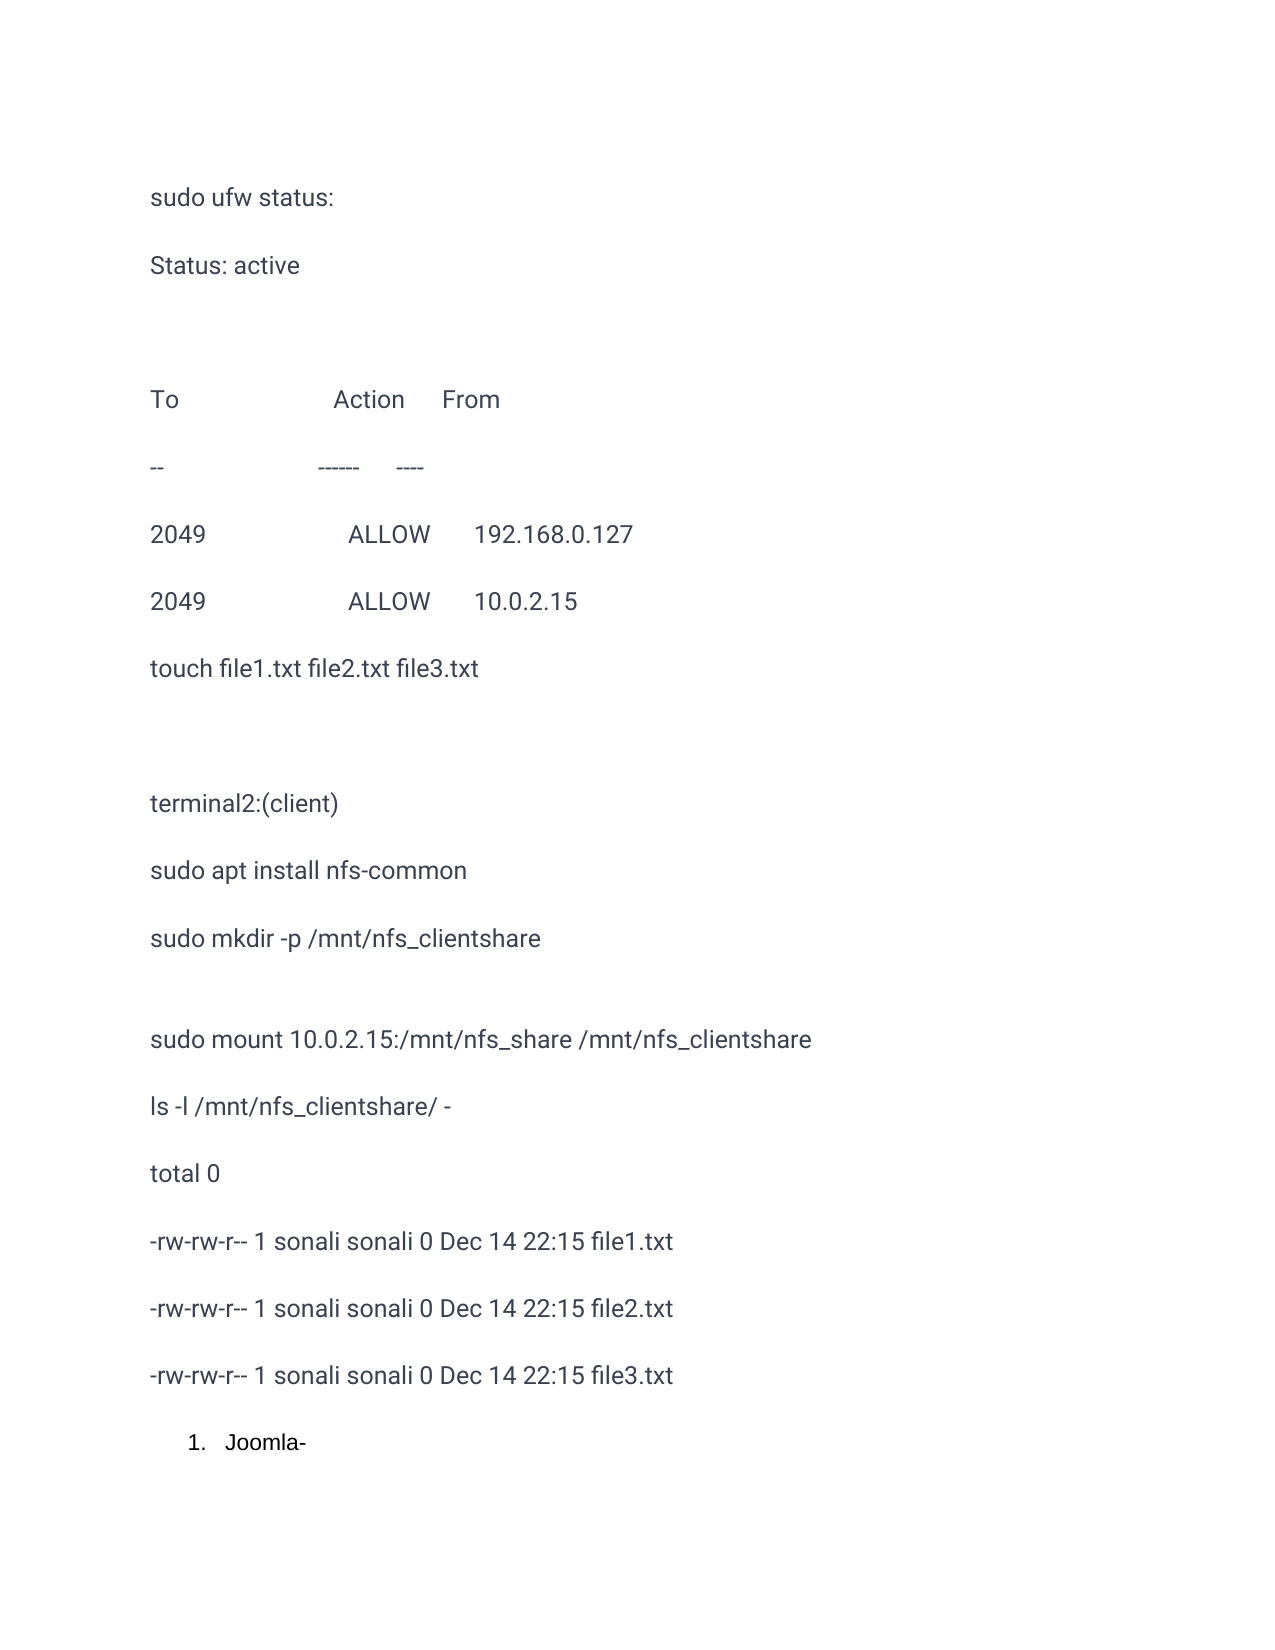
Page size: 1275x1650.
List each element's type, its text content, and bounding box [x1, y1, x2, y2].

text -rw-rw-r-- 1 sonali sonali 0 Dec 14 22:15 file3.txt [150, 1361, 1125, 1391]
text 2049 ALLOW 192.168.0.127 [150, 520, 1125, 549]
text -rw-rw-r-- 1 sonali sonali 0 Dec 14 22:15 file2.txt [150, 1294, 1125, 1323]
text sudo mkdir -p /mnt/nfs_clientshare [150, 924, 1125, 953]
text total 0 [150, 1159, 1125, 1189]
text -- ------ ---- [150, 453, 1125, 482]
text To Action From [150, 386, 1125, 415]
text Status: active [150, 251, 1125, 280]
text sudo apt install nfs-common [150, 857, 1125, 886]
text sudo ufw status: [150, 184, 1125, 213]
list Joomla- [187, 1428, 1125, 1455]
text sudo mount 10.0.2.15:/mnt/nfs_share /mnt/nfs_clientshare [150, 1025, 1125, 1054]
text touch file1.txt file2.txt file3.txt [150, 655, 1125, 684]
text ls -l /mnt/nfs_clientshare/ - [150, 1092, 1125, 1121]
text 2049 ALLOW 10.0.2.15 [150, 587, 1125, 617]
text terminal2:(client) [150, 789, 1125, 818]
text -rw-rw-r-- 1 sonali sonali 0 Dec 14 22:15 file1.txt [150, 1227, 1125, 1256]
